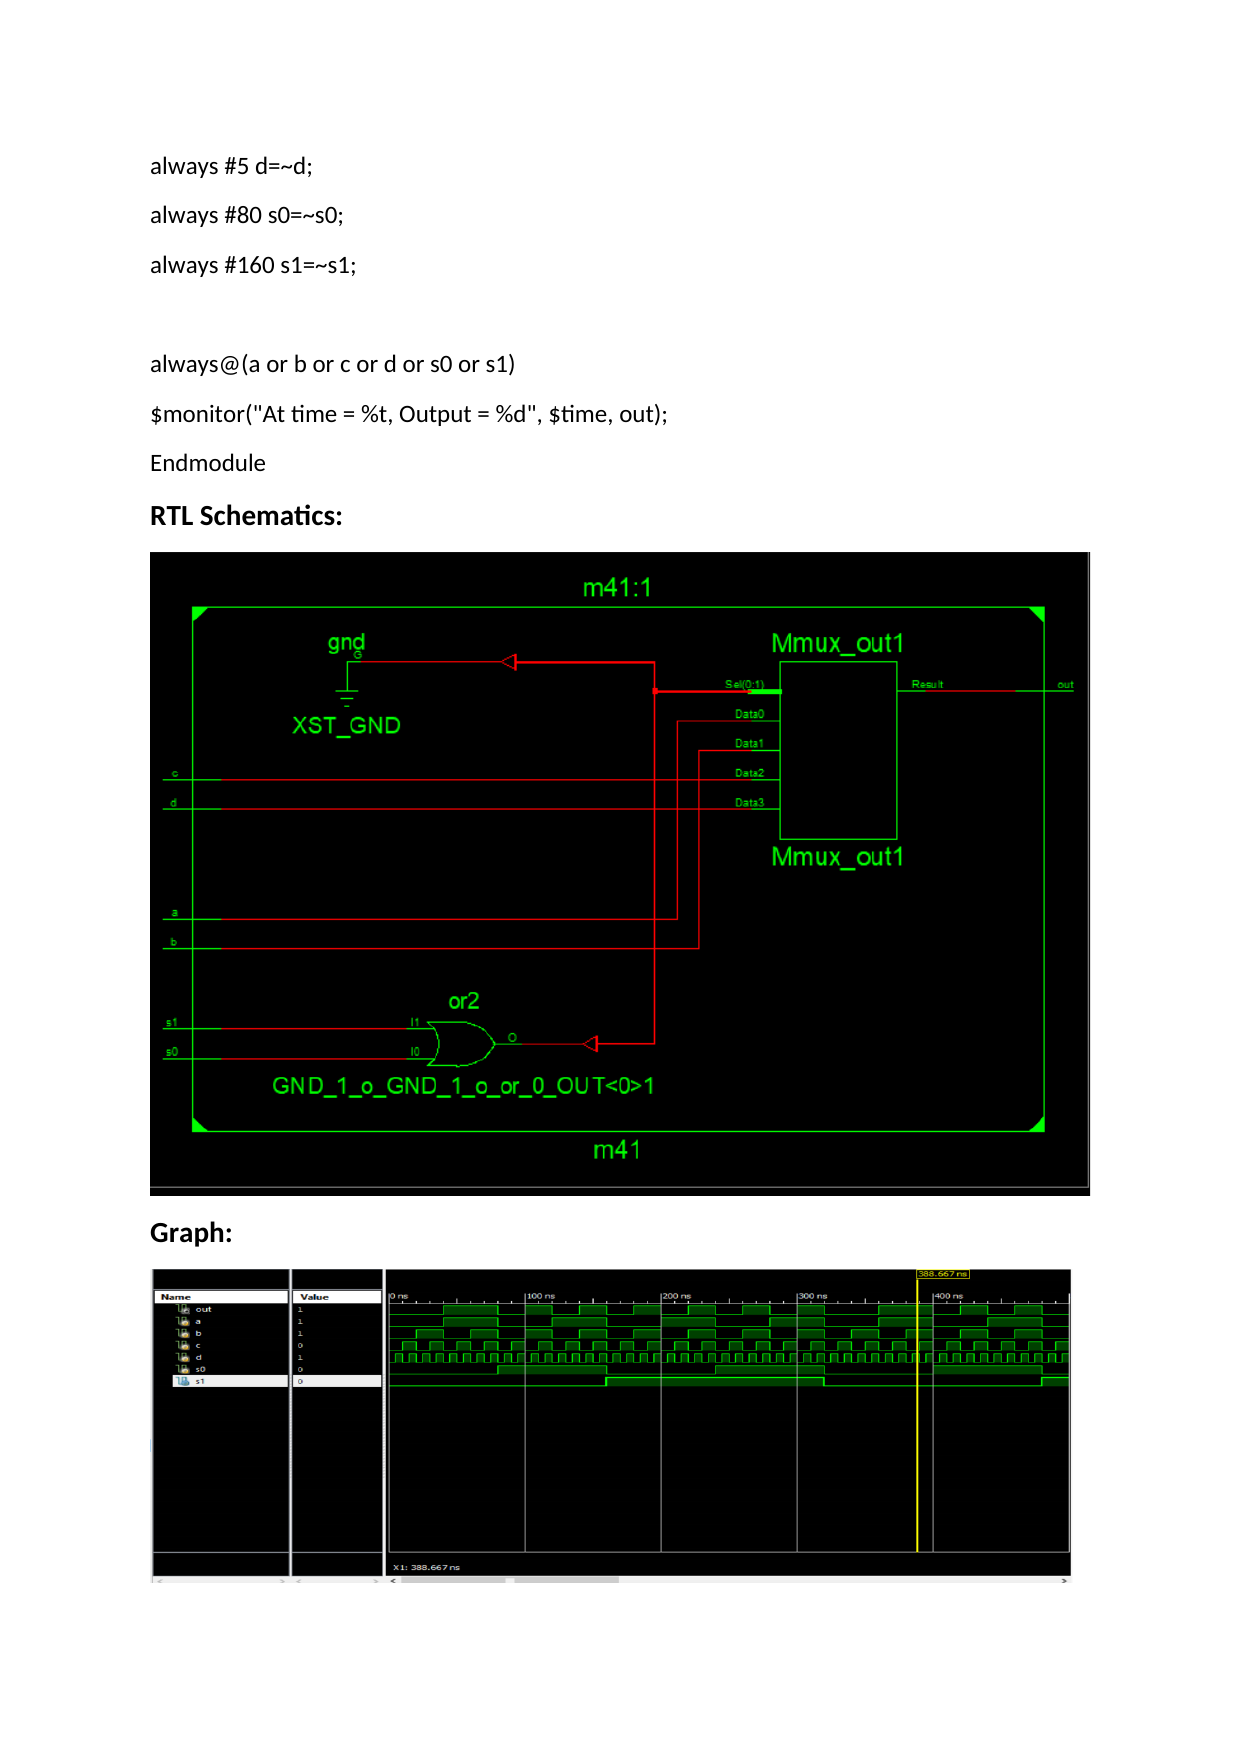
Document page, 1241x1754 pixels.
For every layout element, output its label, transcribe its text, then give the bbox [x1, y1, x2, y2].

text always #160 s1=~s1; [150, 249, 1090, 280]
text $monitor("At time = %t, Output = %d", $time, out); [150, 398, 1090, 428]
text RTL Schematics: [150, 497, 1090, 533]
text always #80 s0=~s0; [150, 199, 1090, 230]
text always #5 d=~d; [150, 150, 1090, 181]
text always@(a or b or c or d or s0 or s1) [150, 348, 1090, 379]
picture [150, 1269, 1073, 1583]
picture [150, 552, 1091, 1196]
text Graph: [150, 1214, 1090, 1250]
text Endmodule [150, 447, 1090, 478]
